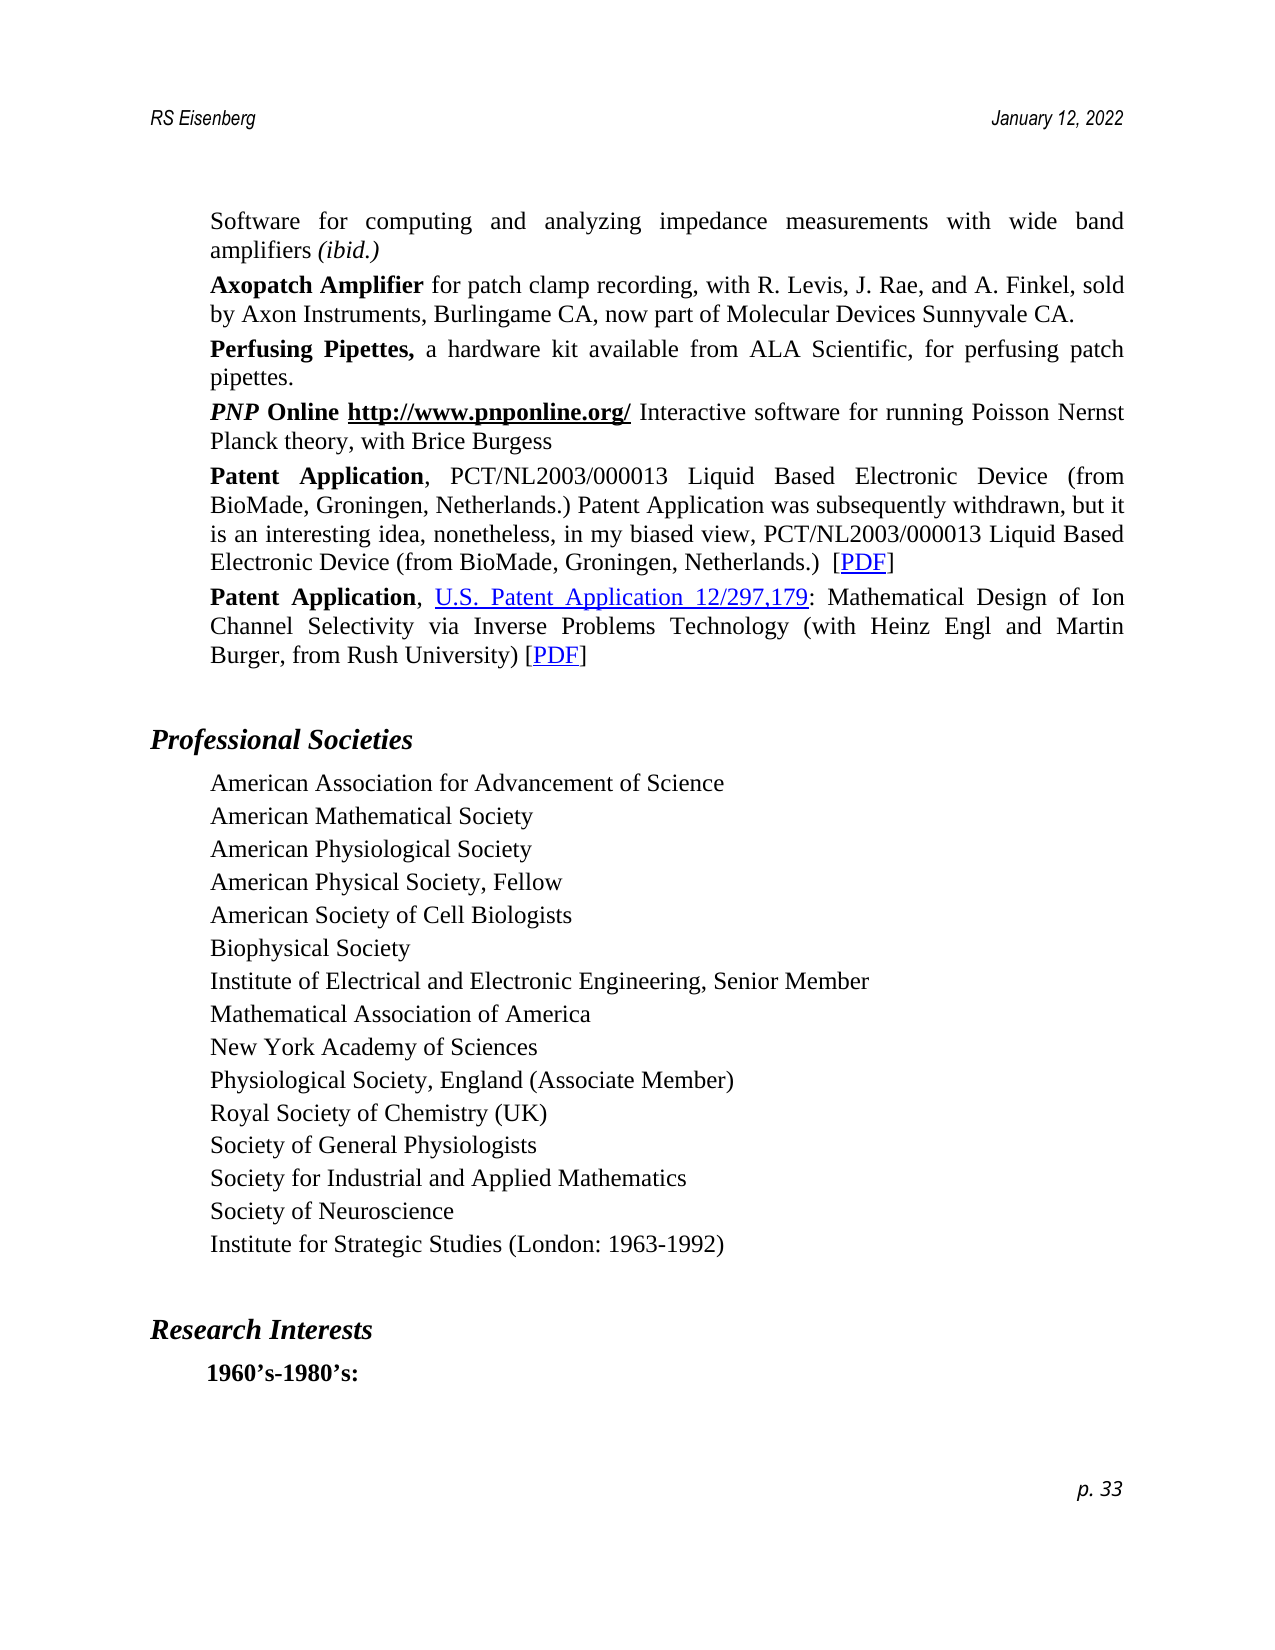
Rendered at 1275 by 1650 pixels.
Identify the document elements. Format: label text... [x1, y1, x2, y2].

text Institute of Electrical and Electronic Engineering, Senior Member [210, 966, 1125, 995]
text New York Academy of Sciences [210, 1032, 1125, 1061]
text American Association for Advancement of Science [210, 768, 1125, 797]
text Physiological Society, England (Associate Member) [210, 1065, 1125, 1093]
text 1960’s-1980’s: [206, 1358, 1125, 1387]
text Mathematical Association of America [210, 999, 1125, 1028]
text American Mathematical Society [210, 801, 1125, 830]
text Society of General Physiologists [210, 1131, 1125, 1159]
text Patent Application, PCT/NL2003/000013 Liquid Based Electronic Device (from BioMade, Groningen, Netherlands.) Patent Application was subsequently withdrawn, but it is an interesting idea, nonetheless, in my biased view, PCT/NL2003/000013 Liquid Based Electronic Device (from BioMade, Groningen, Netherlands.) [PDF] [210, 461, 1125, 576]
text American Physiological Society [210, 834, 1125, 863]
text Research Interests [150, 1312, 1125, 1345]
text Professional Societies [150, 722, 1125, 756]
text American Society of Cell Biologists [210, 900, 1125, 929]
text PNP Online http://www.pnponline.org/ Interactive software for running Poisson Nernst Planck theory, with Brice Burgess [210, 397, 1125, 455]
text Software for computing and analyzing impedance measurements with wide band amplifiers (ibid.) [210, 206, 1125, 264]
text Axopatch Amplifier for patch clamp recording, with R. Levis, J. Rae, and A. Finkel, sold by Axon Instruments, Burlingame CA, now part of Molecular Devices Sunnyvale CA. [210, 270, 1125, 327]
text American Physical Society, Fellow [210, 867, 1125, 896]
text Institute for Strategic Studies (London: 1963-1992) [210, 1229, 1125, 1258]
text Patent Application, U.S. Patent Application 12/297,179: Mathematical Design of Ion Channel Selectivity via Inverse Problems Technology (with Heinz Engl and Martin Burger, from Rush University) [PDF] [210, 582, 1125, 669]
text Royal Society of Chemistry (UK) [210, 1098, 1125, 1126]
text Perfusing Pipettes, a hardware kit available from ALA Scientific, for perfusing patch pipettes. [210, 334, 1125, 391]
text Biophysical Society [210, 933, 1125, 962]
text Society for Industrial and Applied Mathematics [210, 1163, 1125, 1192]
text Society of Neuroscience [210, 1196, 1125, 1225]
